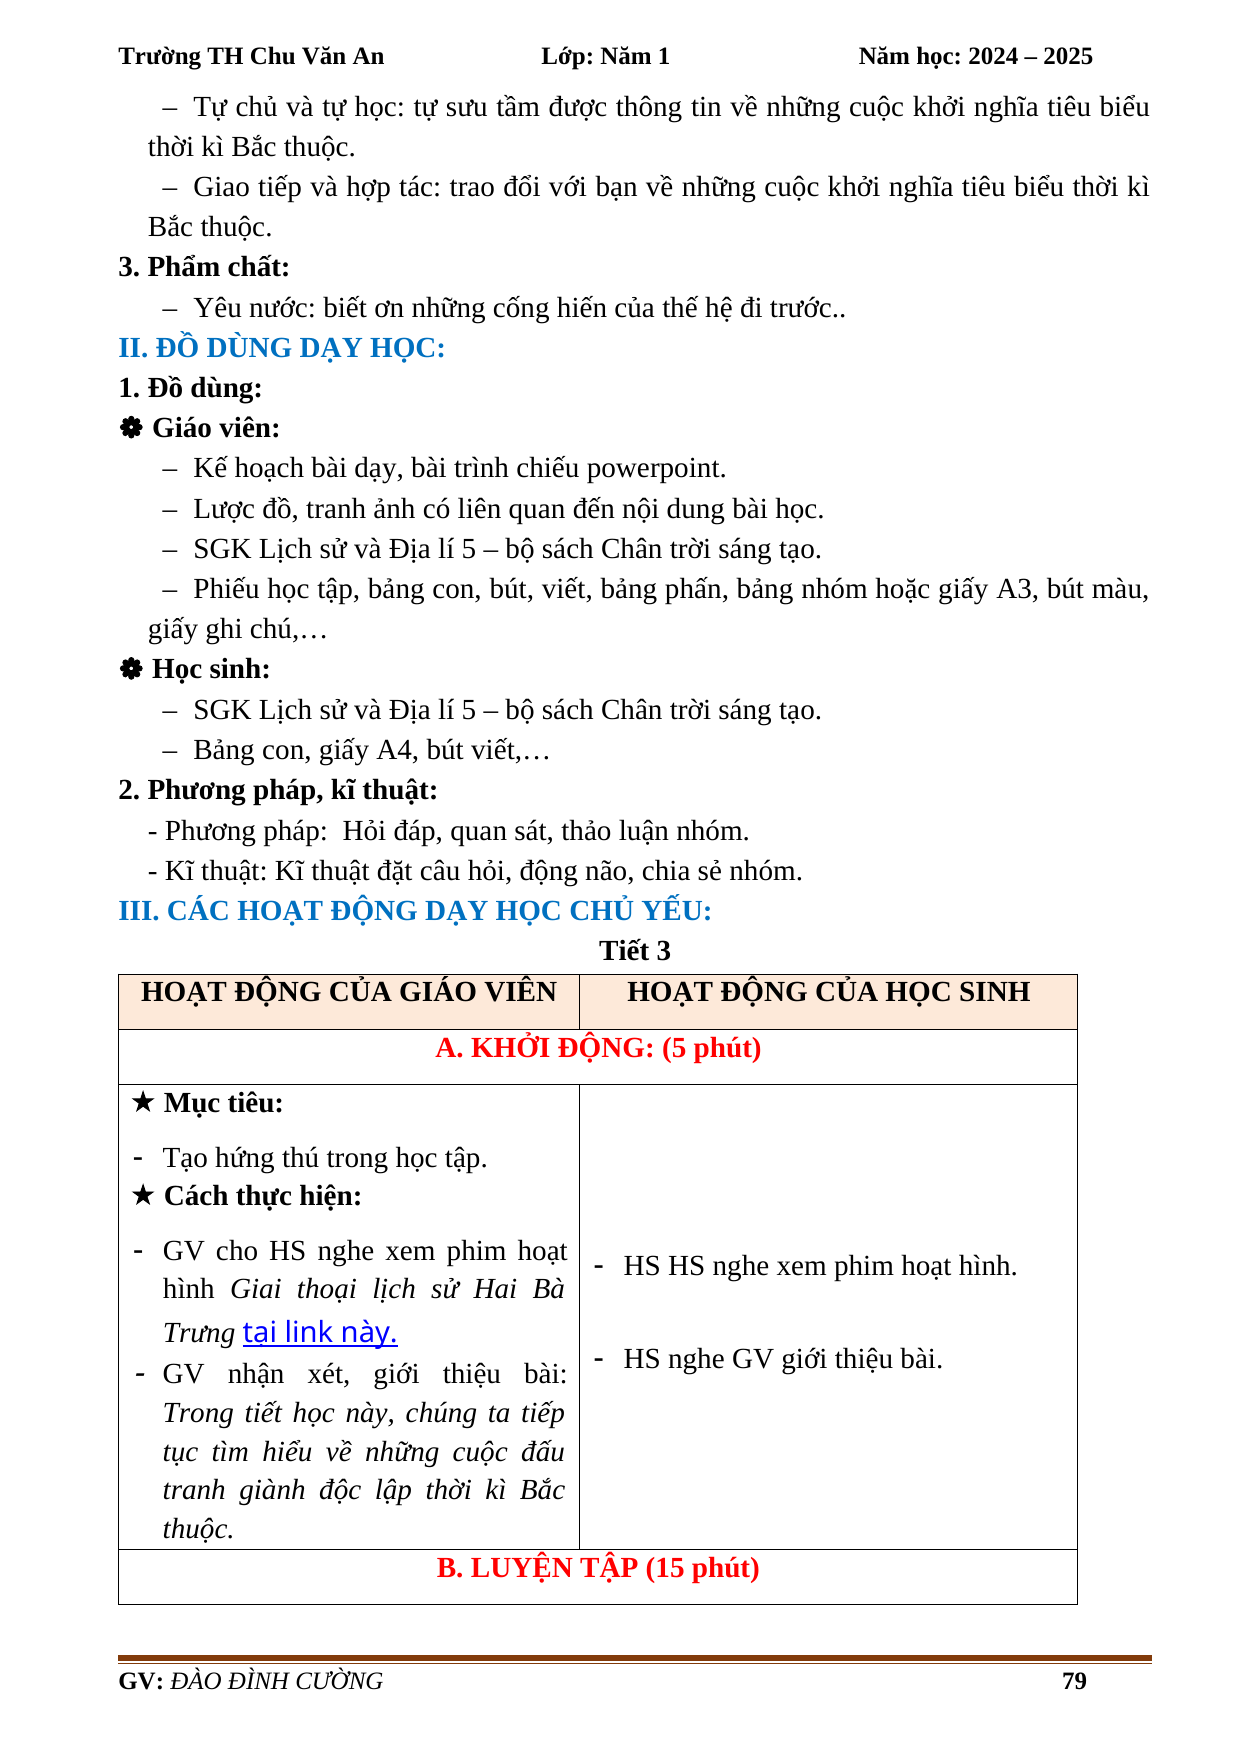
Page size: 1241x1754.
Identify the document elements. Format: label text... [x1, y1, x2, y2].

text – Yêu nước: biết ơn những cống hiến của thế hệ đi trước.. [148, 290, 1152, 323]
text Giáo viên: [118, 410, 1152, 444]
text – SGK Lịch sử và Địa lí 5 – bộ sách Chân trời sáng tạo. [148, 531, 1152, 564]
text – Lược đồ, tranh ảnh có liên quan đến nội dung bài học. [148, 491, 1152, 524]
text - Phương pháp: Hỏi đáp, quan sát, thảo luận nhóm. [148, 813, 1152, 846]
text Học sinh: [118, 652, 1152, 685]
text - Kĩ thuật: Kĩ thuật đặt câu hỏi, động não, chia sẻ nhóm. [148, 853, 1152, 886]
table_cell HS HS nghe xem phim hoạt hình. HS nghe GV giới thiệu bài. [580, 1085, 1077, 1549]
text II. ĐỒ DÙNG DẠY HỌC: [118, 330, 1152, 363]
text III. CÁC HOẠT ĐỘNG DẠY HỌC CHỦ YẾU: [118, 893, 1152, 927]
table_header HOẠT ĐỘNG CỦA GIÁO VIÊN [119, 975, 579, 1029]
table_header HOẠT ĐỘNG CỦA HỌC SINH [580, 975, 1077, 1029]
table_cell A. KHỞI ĐỘNG: (5 phút) [119, 1030, 1077, 1084]
text – SGK Lịch sử và Địa lí 5 – bộ sách Chân trời sáng tạo. [148, 692, 1152, 726]
table_cell B. LUYỆN TẬP (15 phút) [119, 1550, 1077, 1604]
text – Bảng con, giấy A4, bút viết,… [148, 732, 1152, 766]
text – Giao tiếp và hợp tác: trao đổi với bạn về những cuộc khởi nghĩa tiêu biểu thời kì Bắc thuộc. [148, 169, 1152, 243]
text – Tự chủ và tự học: tự sưu tầm được thông tin về những cuộc khởi nghĩa tiêu biểu thời kì Bắc thuộc. [148, 89, 1152, 162]
text 3. Phẩm chất: [118, 249, 1152, 283]
text 1. Đồ dùng: [118, 370, 1152, 404]
text – Phiếu học tập, bảng con, bút, viết, bảng phấn, bảng nhóm hoặc giấy A3, bút màu, giấy ghi chú,… [148, 571, 1152, 645]
text 2. Phương pháp, kĩ thuật: [118, 772, 1152, 806]
table_cell Mục tiêu: Tạo hứng thú trong học tập. Cách thực hiện: GV cho HS nghe xem phim hoạt hình Giai thoại lịch sử Hai Bà Trưng tại link này. GV nhận xét, giới thiệu bài: Trong tiết học này, chúng ta tiếp tục tìm hiểu về những cuộc đấu tranh giành độc lập thời kì Bắc thuộc. [119, 1085, 579, 1549]
text Tiết 3 [118, 933, 1152, 967]
text – Kế hoạch bài dạy, bài trình chiếu powerpoint. [148, 451, 1152, 484]
